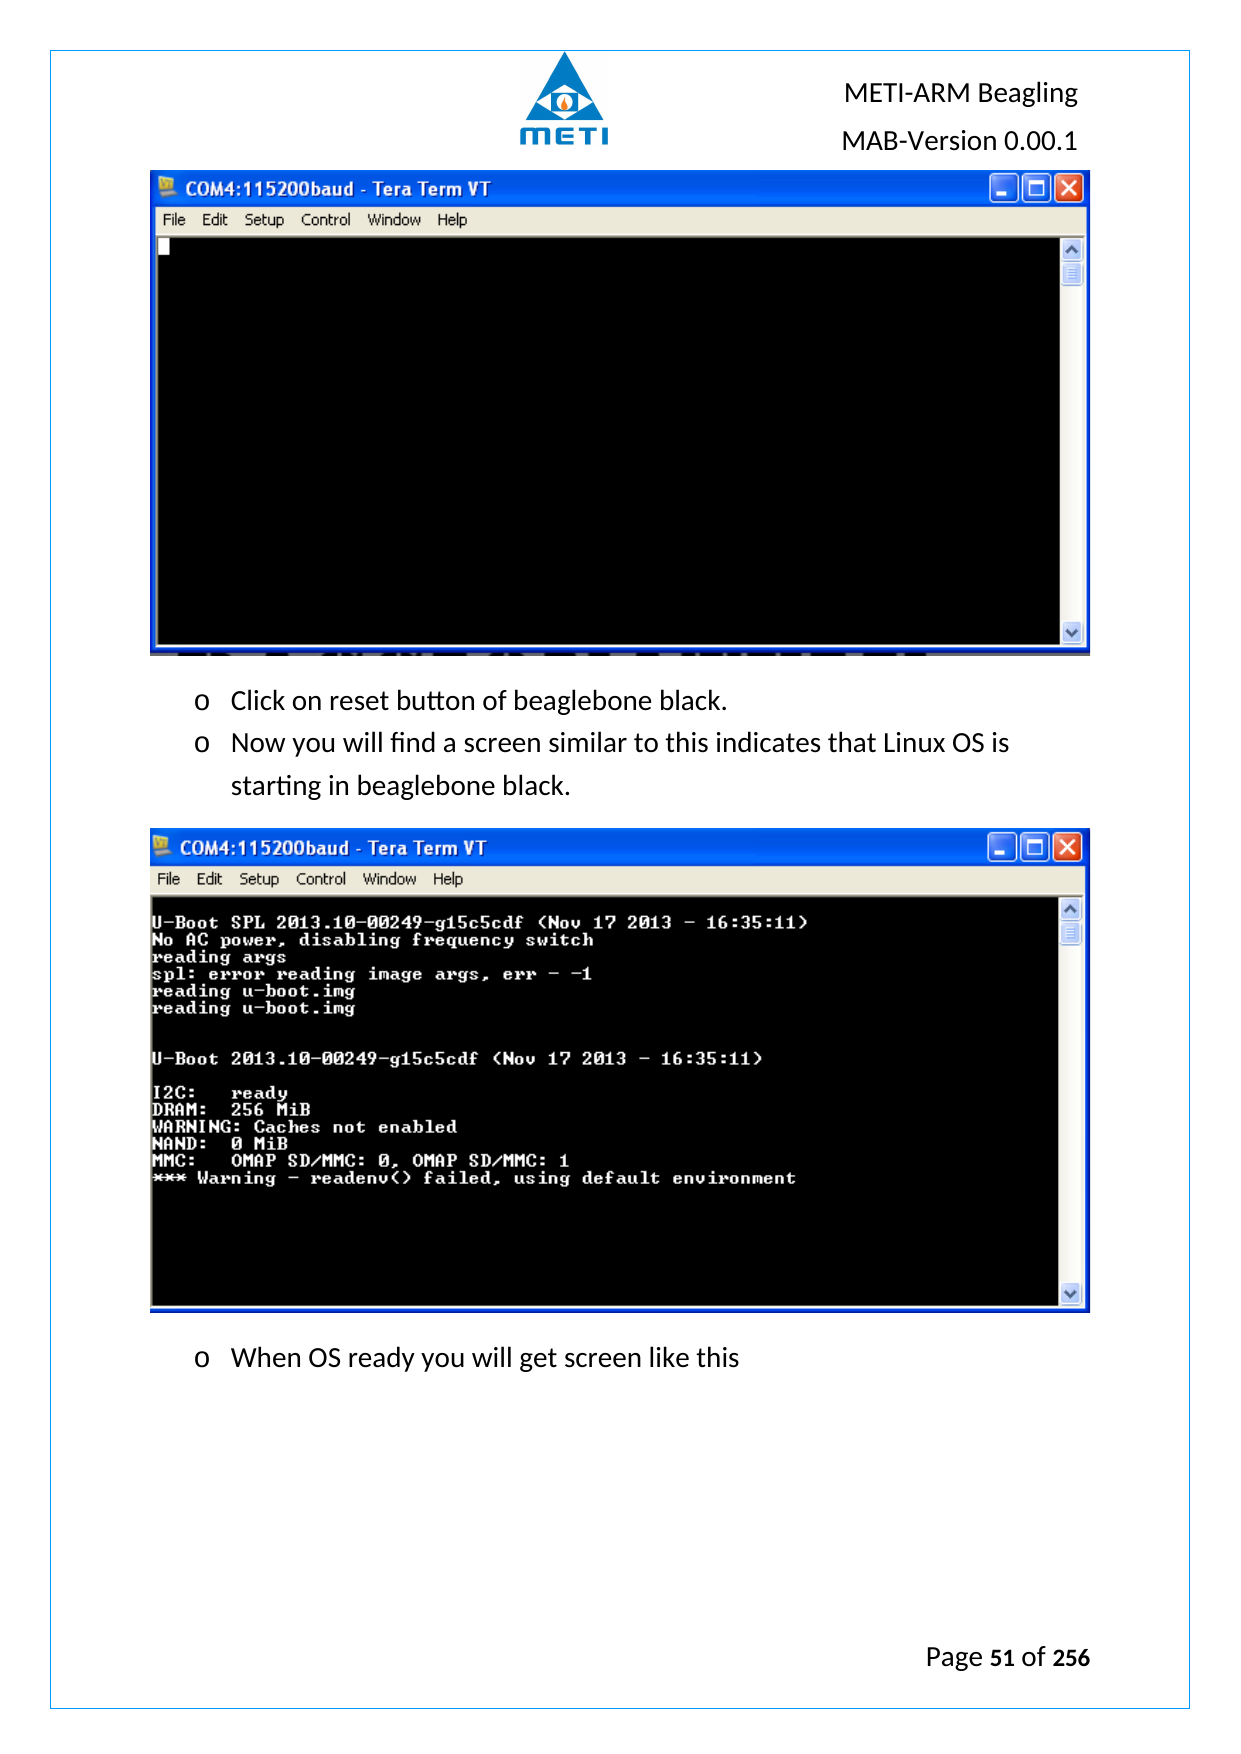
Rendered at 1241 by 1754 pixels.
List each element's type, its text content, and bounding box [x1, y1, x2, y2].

list Click on reset button of beaglebone black. [193, 682, 1090, 719]
picture [519, 51, 609, 146]
picture [150, 828, 1091, 1313]
list When OS ready you will get screen like this [193, 1339, 1090, 1376]
picture [150, 170, 1091, 656]
list Now you will find a screen similar to this indicates that Linux OS is starting in beaglebone black. [193, 724, 1090, 802]
